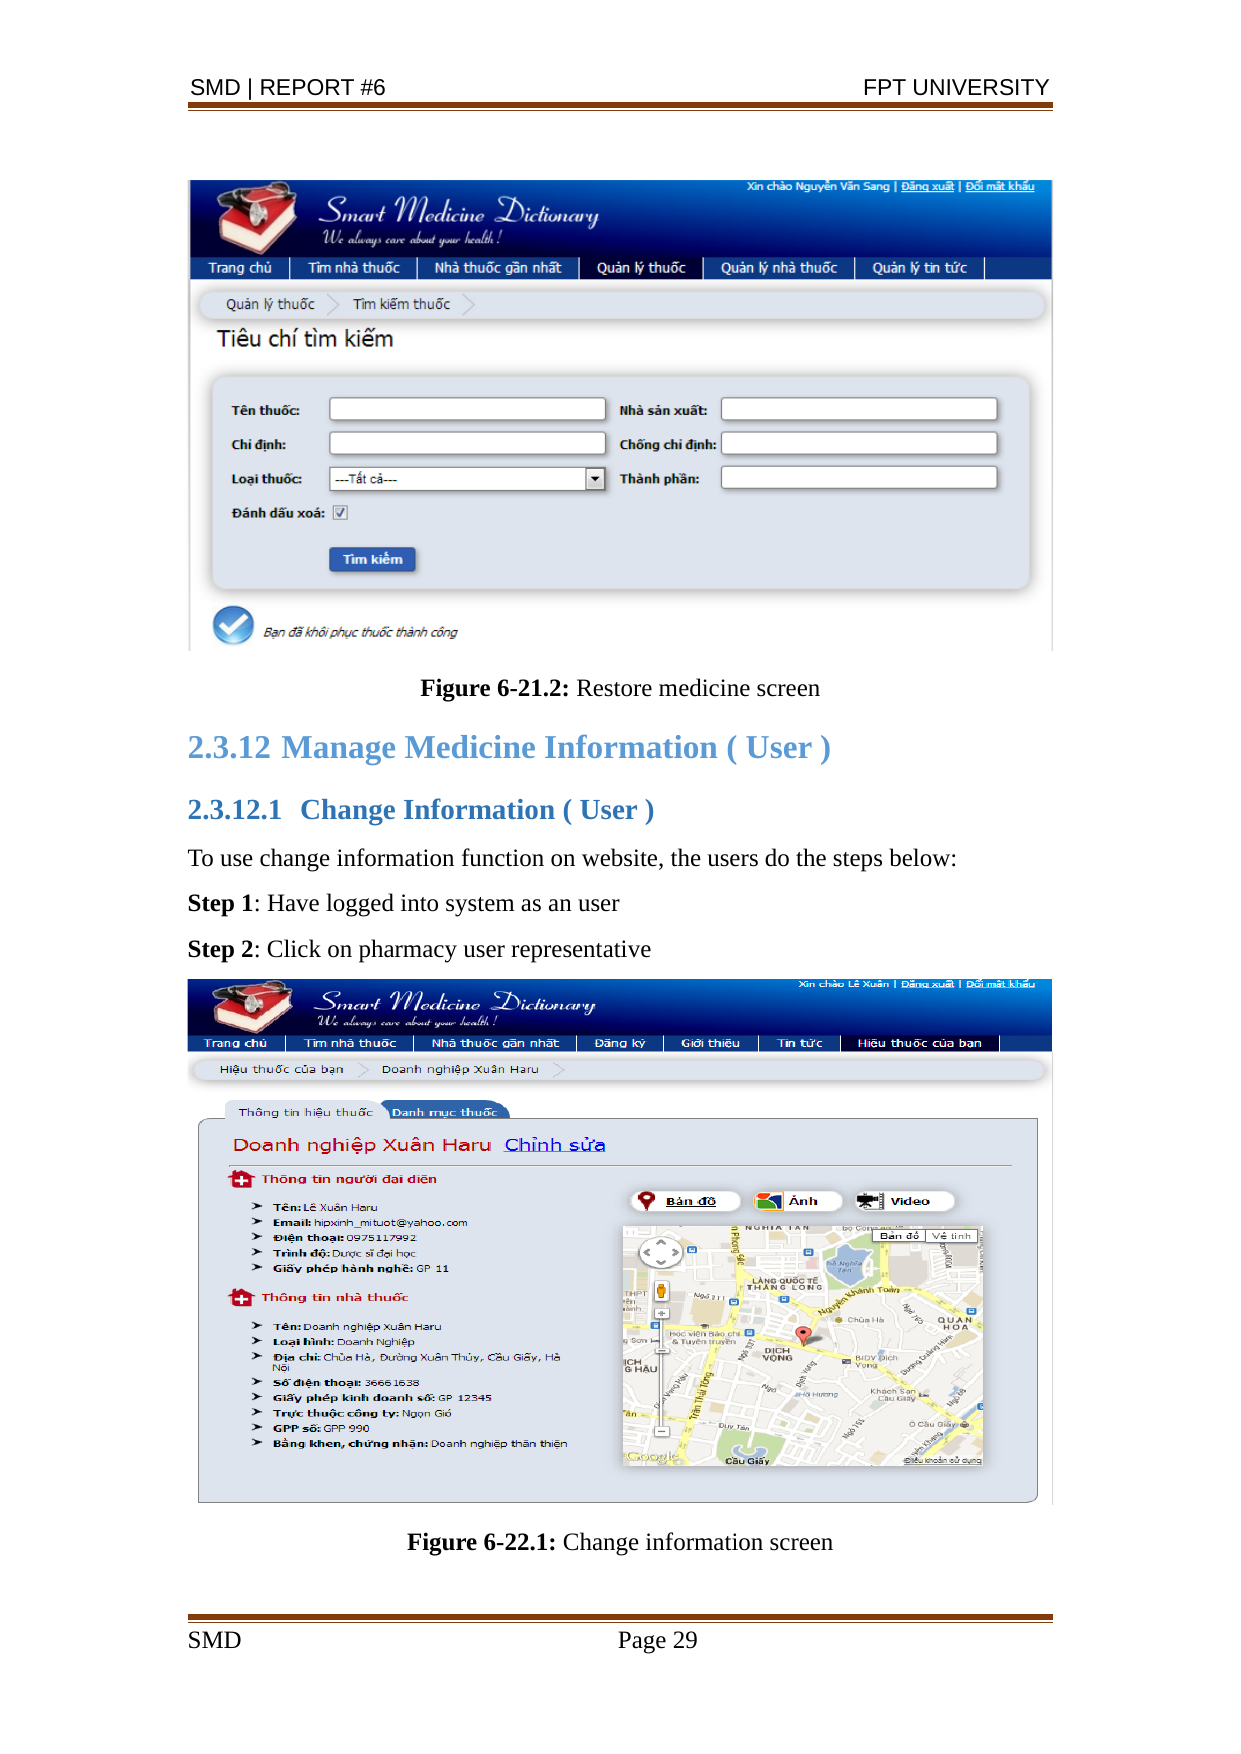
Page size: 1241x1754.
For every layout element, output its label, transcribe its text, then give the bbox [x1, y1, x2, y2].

picture [187, 979, 1054, 1505]
text Figure 6-21.2: Restore medicine screen [187, 673, 1053, 702]
text To use change information function on website, the users do the steps below: [187, 843, 1053, 872]
picture [187, 180, 1054, 651]
text Figure 6-22.1: Change information screen [187, 1527, 1053, 1556]
text Step 2: Click on pharmacy user representative [187, 934, 1053, 963]
text Step 1: Have logged into system as an user [187, 888, 1053, 917]
subtitle Change Information ( User ) [187, 792, 1053, 826]
subtitle Manage Medicine Information ( User ) [187, 727, 1053, 765]
